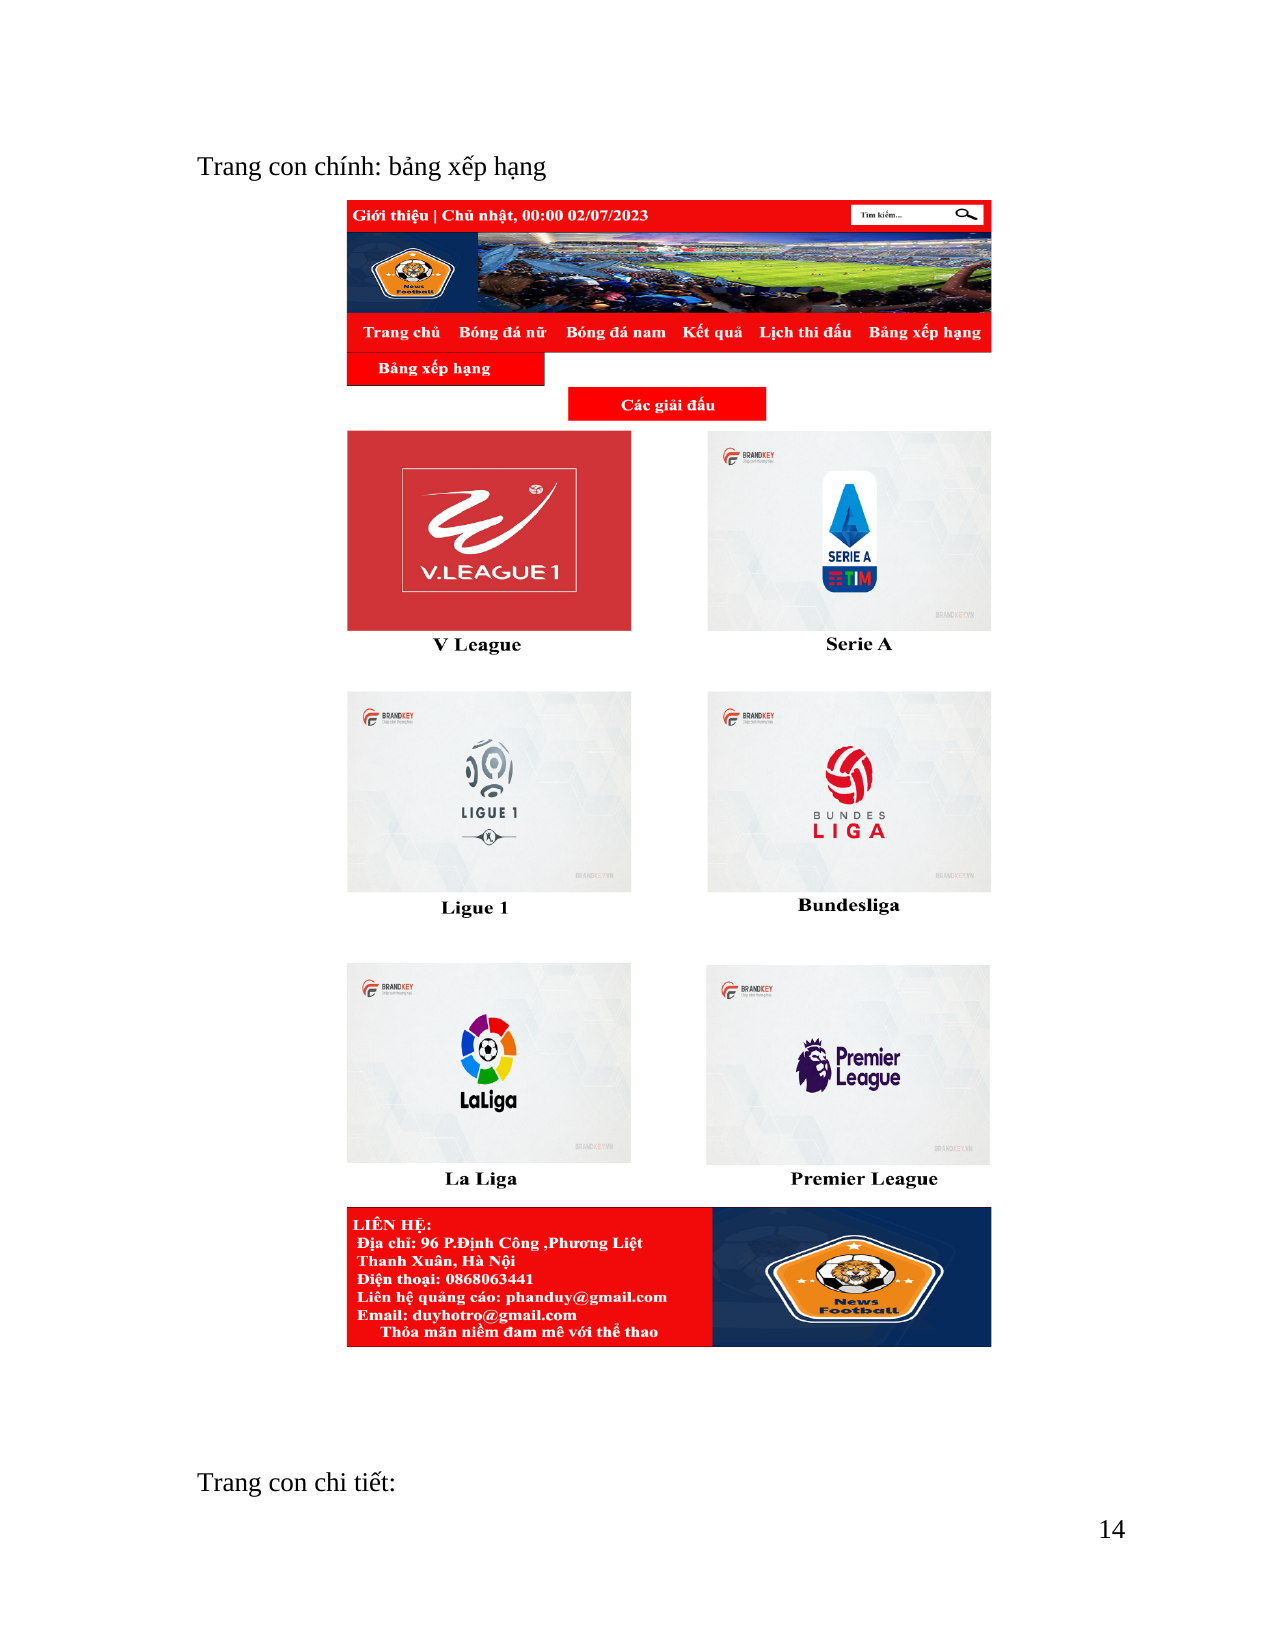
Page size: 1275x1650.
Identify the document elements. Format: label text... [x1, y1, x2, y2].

text Trang con chi tiết: [197, 1467, 1125, 1498]
text Trang con chính: bảng xếp hạng [197, 150, 1125, 181]
picture [346, 200, 992, 1347]
